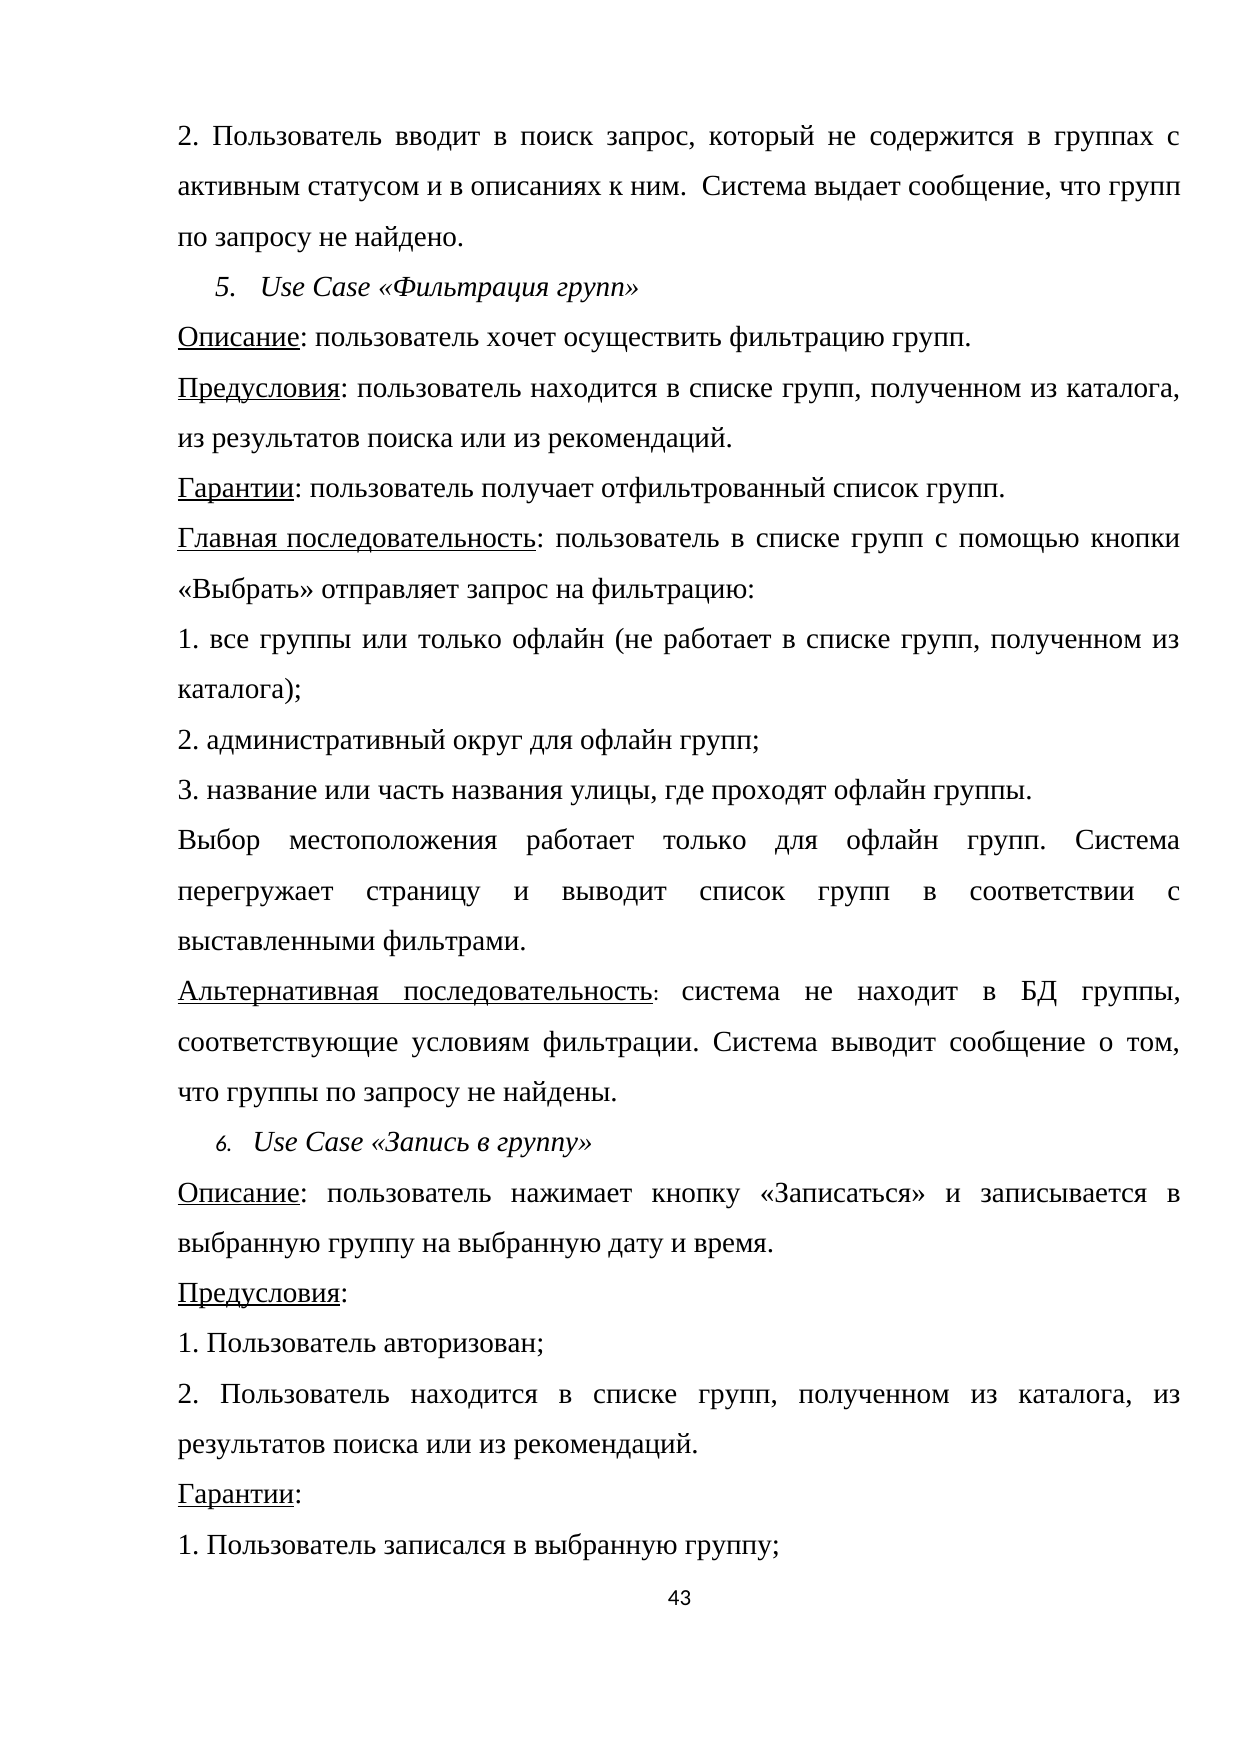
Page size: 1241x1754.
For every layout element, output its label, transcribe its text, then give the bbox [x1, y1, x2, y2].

list Use Case «Запись в группу» [215, 1124, 1181, 1158]
list Гарантии: пользователь получает отфильтрованный список групп. [177, 470, 1181, 504]
list 2. административный округ для офлайн групп; [177, 722, 1181, 755]
list Выбор местоположения работает только для офлайн групп. Система перегружает страницу и выводит список групп в соответствии с выставленными фильтрами. [177, 822, 1181, 957]
list Описание: пользователь хочет осуществить фильтрацию групп. [177, 319, 1181, 353]
list 3. название или часть названия улицы, где проходят офлайн группы. [177, 772, 1181, 806]
list Описание: пользователь нажимает кнопку «Записаться» и записывается в выбранную группу на выбранную дату и время. [177, 1175, 1181, 1258]
list 1. все группы или только офлайн (не работает в списке групп, полученном из каталога); [177, 621, 1181, 705]
list Use Case «Фильтрация групп» [215, 269, 1181, 303]
list 1. Пользователь авторизован; [177, 1326, 1181, 1359]
list Альтернативная последовательность: система не находит в БД группы, соответствующие условиям фильтрации. Система выводит сообщение о том, что группы по запросу не найдены. [177, 973, 1181, 1108]
list Главная последовательность: пользователь в списке групп с помощью кнопки «Выбрать» отправляет запрос на фильтрацию: [177, 521, 1181, 604]
list Предусловия: [177, 1275, 1181, 1309]
list Гарантии: [177, 1477, 1181, 1510]
list 1. Пользователь записался в выбранную группу; [177, 1527, 1181, 1560]
list 2. Пользователь находится в списке групп, полученном из каталога, из результатов поиска или из рекомендаций. [177, 1376, 1181, 1460]
list 2. Пользователь вводит в поиск запрос, который не содержится в группах с активным статусом и в описаниях к ним. Система выдает сообщение, что групп по запросу не найдено. [177, 118, 1181, 252]
list Предусловия: пользователь находится в списке групп, полученном из каталога, из результатов поиска или из рекомендаций. [177, 370, 1181, 453]
